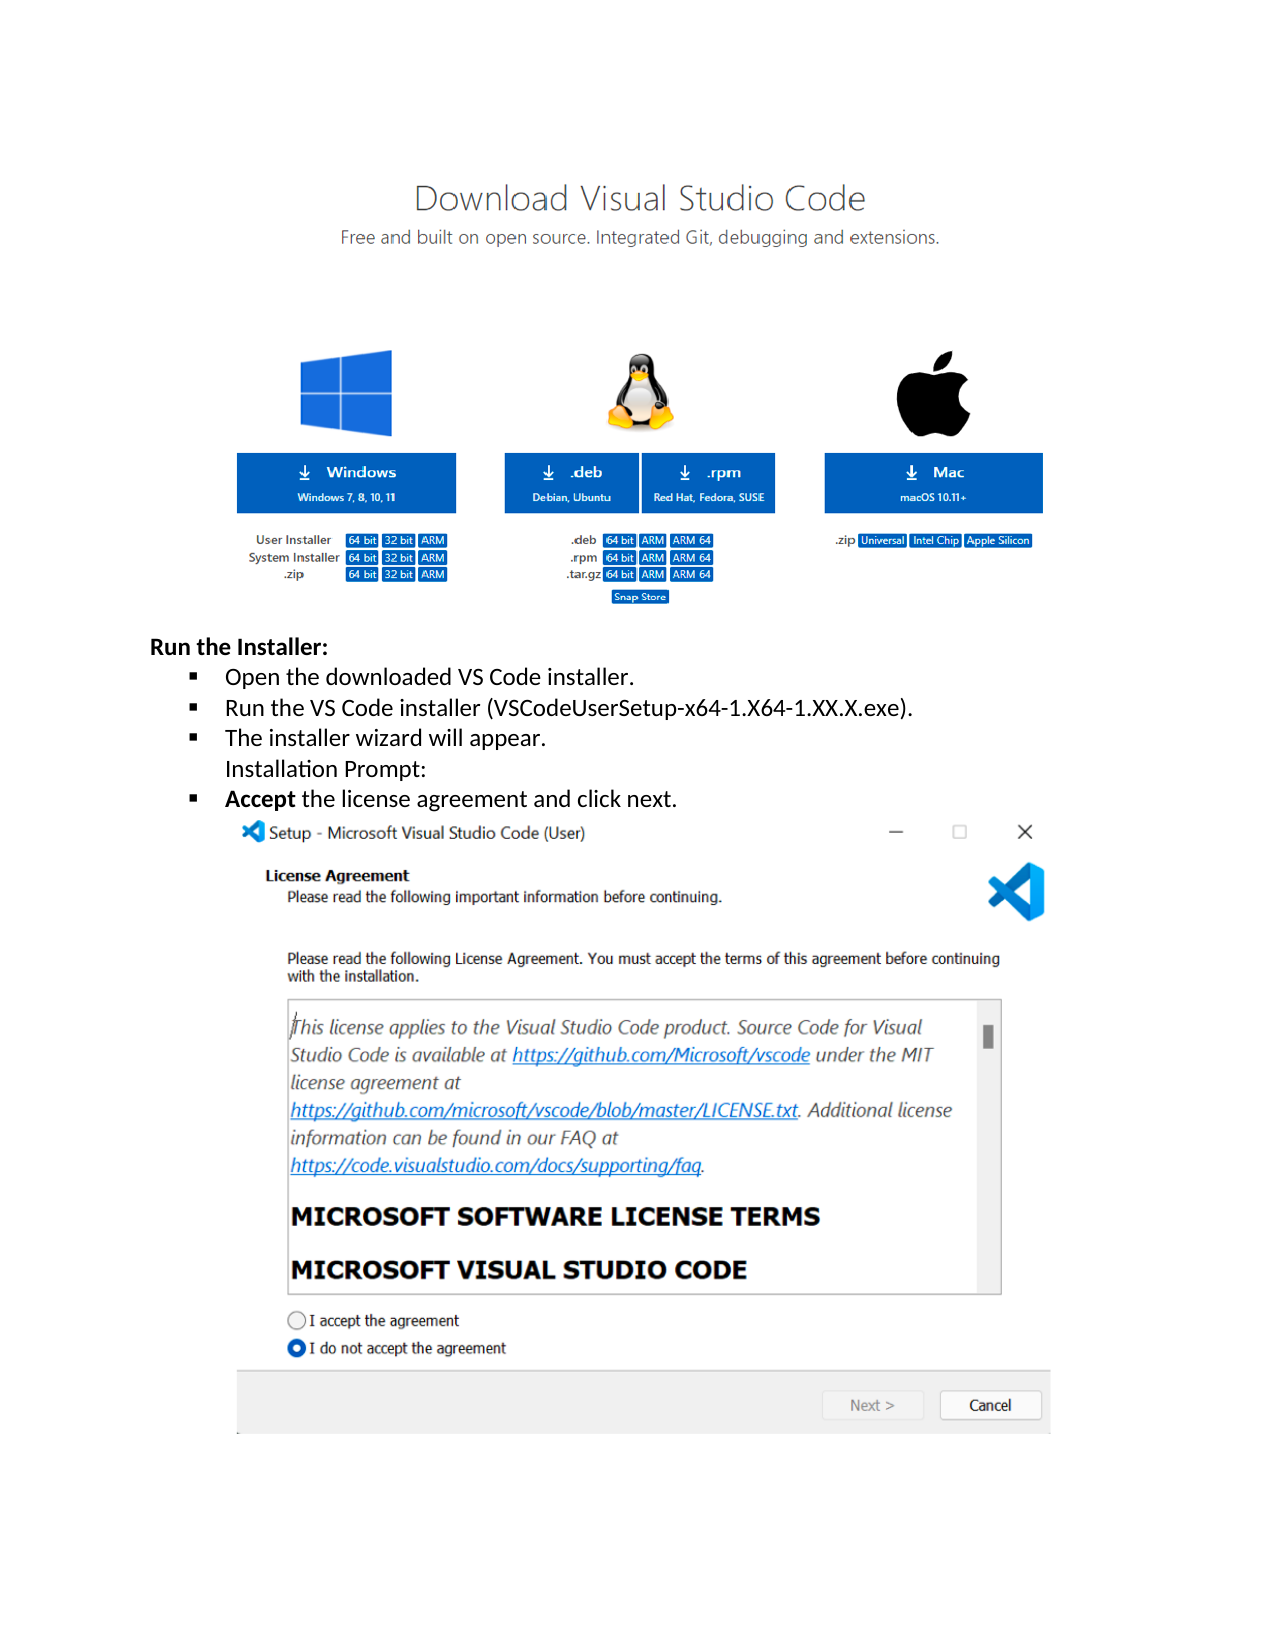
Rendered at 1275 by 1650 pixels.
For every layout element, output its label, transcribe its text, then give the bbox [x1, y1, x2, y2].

list Run the VS Code installer (VSCodeUserSetup-x64-1.X64-1.XX.X.exe). [187, 692, 1125, 722]
list Installation Prompt: [225, 753, 1125, 783]
picture [150, 150, 1125, 631]
list Open the downloaded VS Code installer. [187, 661, 1125, 692]
list The installer wizard will appear. [187, 722, 1125, 753]
list Accept the license agreement and click next. [187, 783, 1125, 813]
picture [150, 813, 1125, 1438]
text Run the Installer: [150, 631, 1125, 661]
